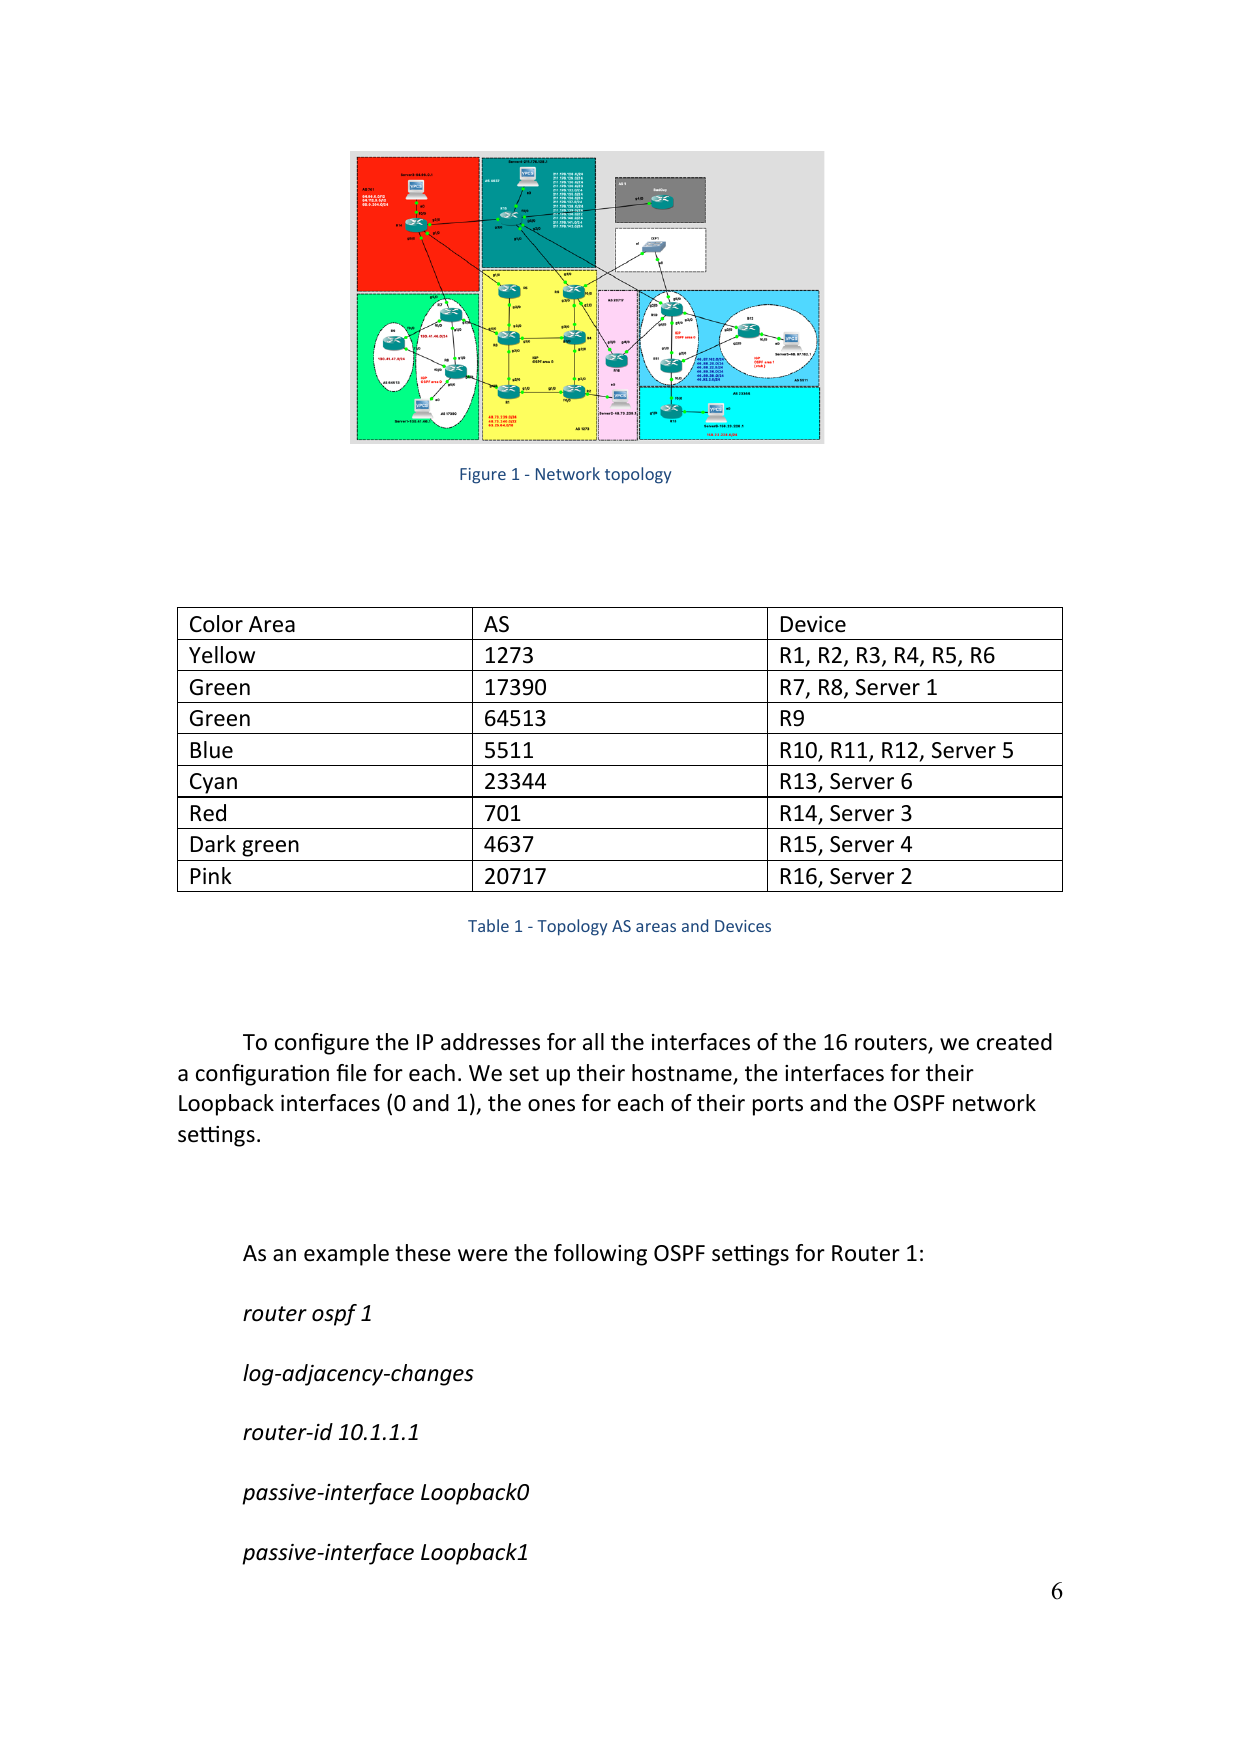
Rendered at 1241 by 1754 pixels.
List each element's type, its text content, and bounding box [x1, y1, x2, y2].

table_cell Blue [178, 734, 472, 765]
table_cell 701 [473, 798, 767, 828]
table_cell 20717 [473, 861, 767, 891]
text Table 1 - Topology AS areas and Devices [177, 892, 1063, 938]
table_cell 23344 [473, 766, 767, 796]
table_header Color Area [178, 608, 472, 639]
table_cell Green [178, 703, 472, 733]
text log-adjacency-changes [177, 1357, 1063, 1388]
table_cell Yellow [178, 640, 472, 670]
picture [350, 151, 825, 444]
table_cell Pink [178, 861, 472, 891]
table_cell R1, R2, R3, R4, R5, R6 [768, 640, 1062, 670]
table_cell Cyan [178, 766, 472, 796]
table_cell Green [178, 671, 472, 702]
table_cell Dark green [178, 829, 472, 859]
table_header Device [768, 608, 1062, 639]
table_cell 64513 [473, 703, 767, 733]
table_header AS [473, 608, 767, 639]
text router-id 10.1.1.1 [177, 1417, 1063, 1447]
text passive-interface Loopback0 [177, 1477, 1063, 1507]
table_cell R15, Server 4 [768, 829, 1062, 859]
table_cell R9 [768, 703, 1062, 733]
table_cell 4637 [473, 829, 767, 859]
table_cell 5511 [473, 734, 767, 765]
text router ospf 1 [177, 1297, 1063, 1328]
table_cell 17390 [473, 671, 767, 702]
text passive-interface Loopback1 [177, 1536, 1063, 1567]
table_cell R13, Server 6 [768, 766, 1062, 796]
table_cell R14, Server 3 [768, 798, 1062, 828]
table_cell R16, Server 2 [768, 861, 1062, 891]
table_cell Red [178, 798, 472, 828]
text To configure the IP addresses for all the interfaces of the 16 routers, we created a configuration file for each. We set up their hostname, the interfaces for their Loopback interfaces (0 and 1), the ones for each of their ports and the OSPF network settings. [177, 1027, 1063, 1149]
table_cell 1273 [473, 640, 767, 670]
table_cell R10, R11, R12, Server 5 [768, 734, 1062, 765]
table_cell R7, R8, Server 1 [768, 671, 1062, 702]
text As an example these were the following OSPF settings for Router 1: [177, 1238, 1063, 1268]
